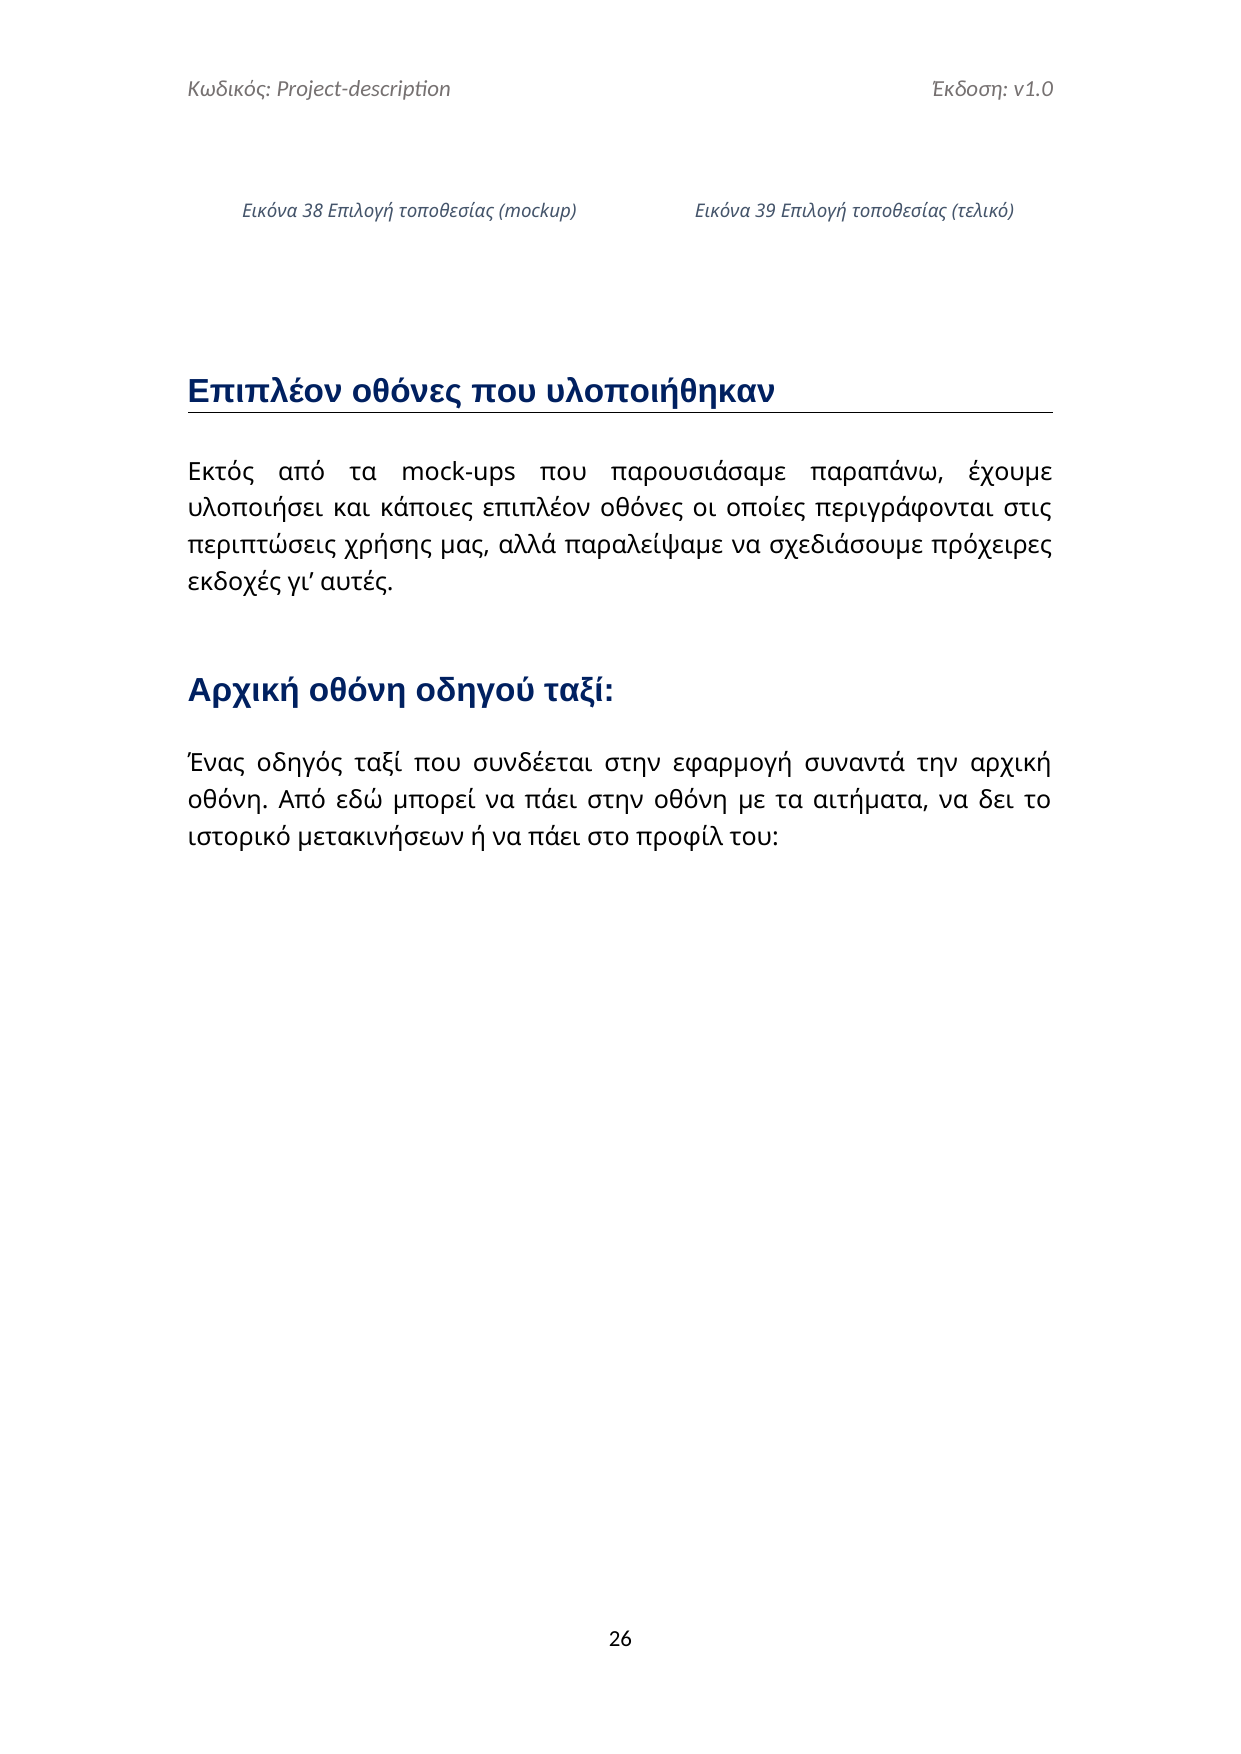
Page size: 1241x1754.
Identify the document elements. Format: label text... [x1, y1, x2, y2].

text Εκτός από τα mock-ups που παρουσιάσαμε παραπάνω, έχουμε υλοποιήσει και κάποιες επιπλέον οθόνες οι οποίες περιγράφονται στις περιπτώσεις χρήσης μας, αλλά παραλείψαμε να σχεδιάσουμε πρόχειρες εκδοχές γι’ αυτές. [187, 453, 1053, 598]
table_header Εικόνα 39 Επιλογή τοποθεσίας (τελικό) [631, 197, 1044, 243]
text Επιπλέον οθόνες που υλοποιήθηκαν [187, 371, 1053, 413]
table_header Εικόνα 38 Επιλογή τοποθεσίας (mockup) [188, 197, 631, 243]
text Ένας οδηγός ταξί που συνδέεται στην εφαρμογή συναντά την αρχική οθόνη. Από εδώ μπορεί να πάει στην οθόνη με τα αιτήματα, να δει το ιστορικό μετακινήσεων ή να πάει στο προφίλ του: [187, 745, 1053, 852]
text Αρχική οθόνη οδηγού ταξί: [187, 670, 1053, 709]
